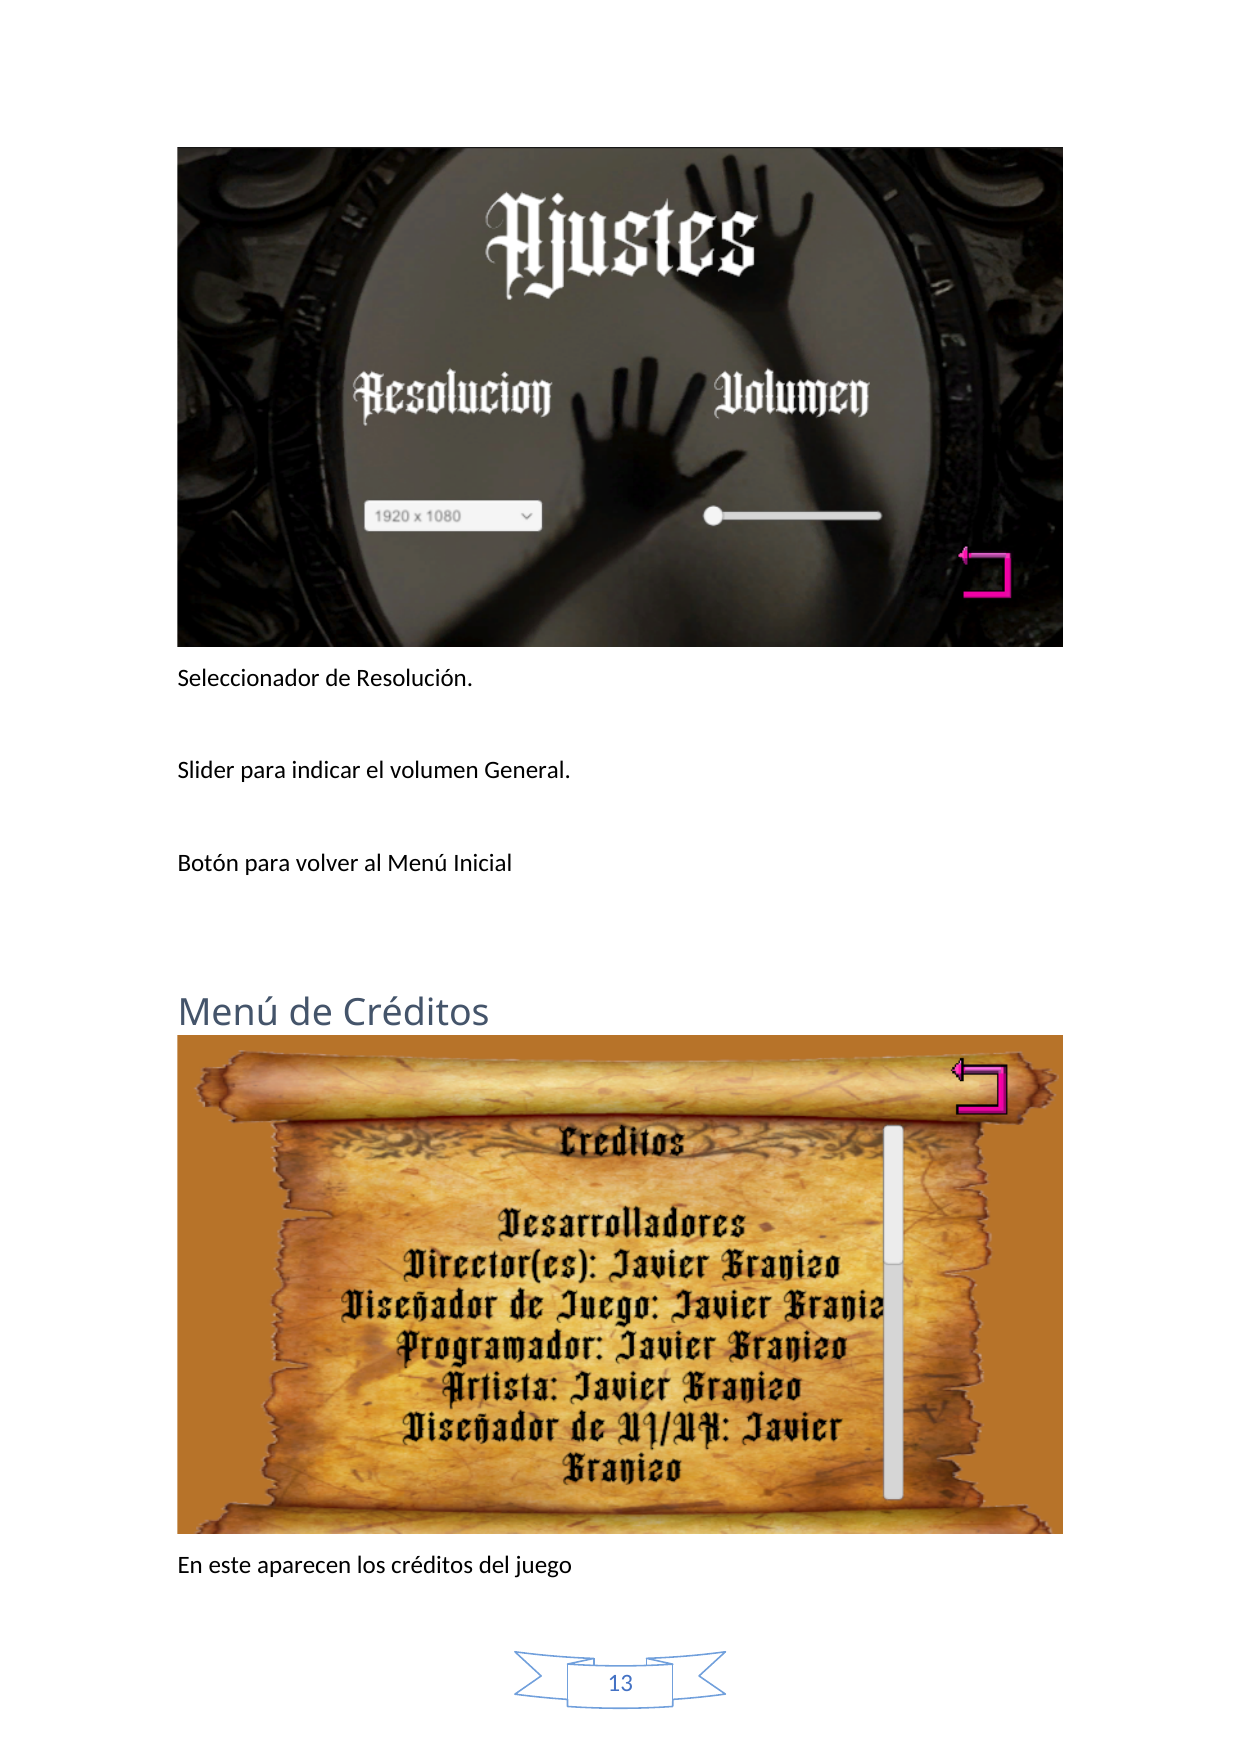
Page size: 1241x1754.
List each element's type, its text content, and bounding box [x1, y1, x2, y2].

text En este aparecen los créditos del juego [177, 1549, 1063, 1579]
picture [177, 1035, 1063, 1534]
text Seleccionador de Resolución. [177, 662, 1063, 693]
text Botón para volver al Menú Inicial [177, 847, 1063, 877]
picture [177, 147, 1063, 647]
text Slider para indicar el volumen General. [177, 754, 1063, 785]
subtitle Menú de Créditos [177, 985, 1063, 1035]
